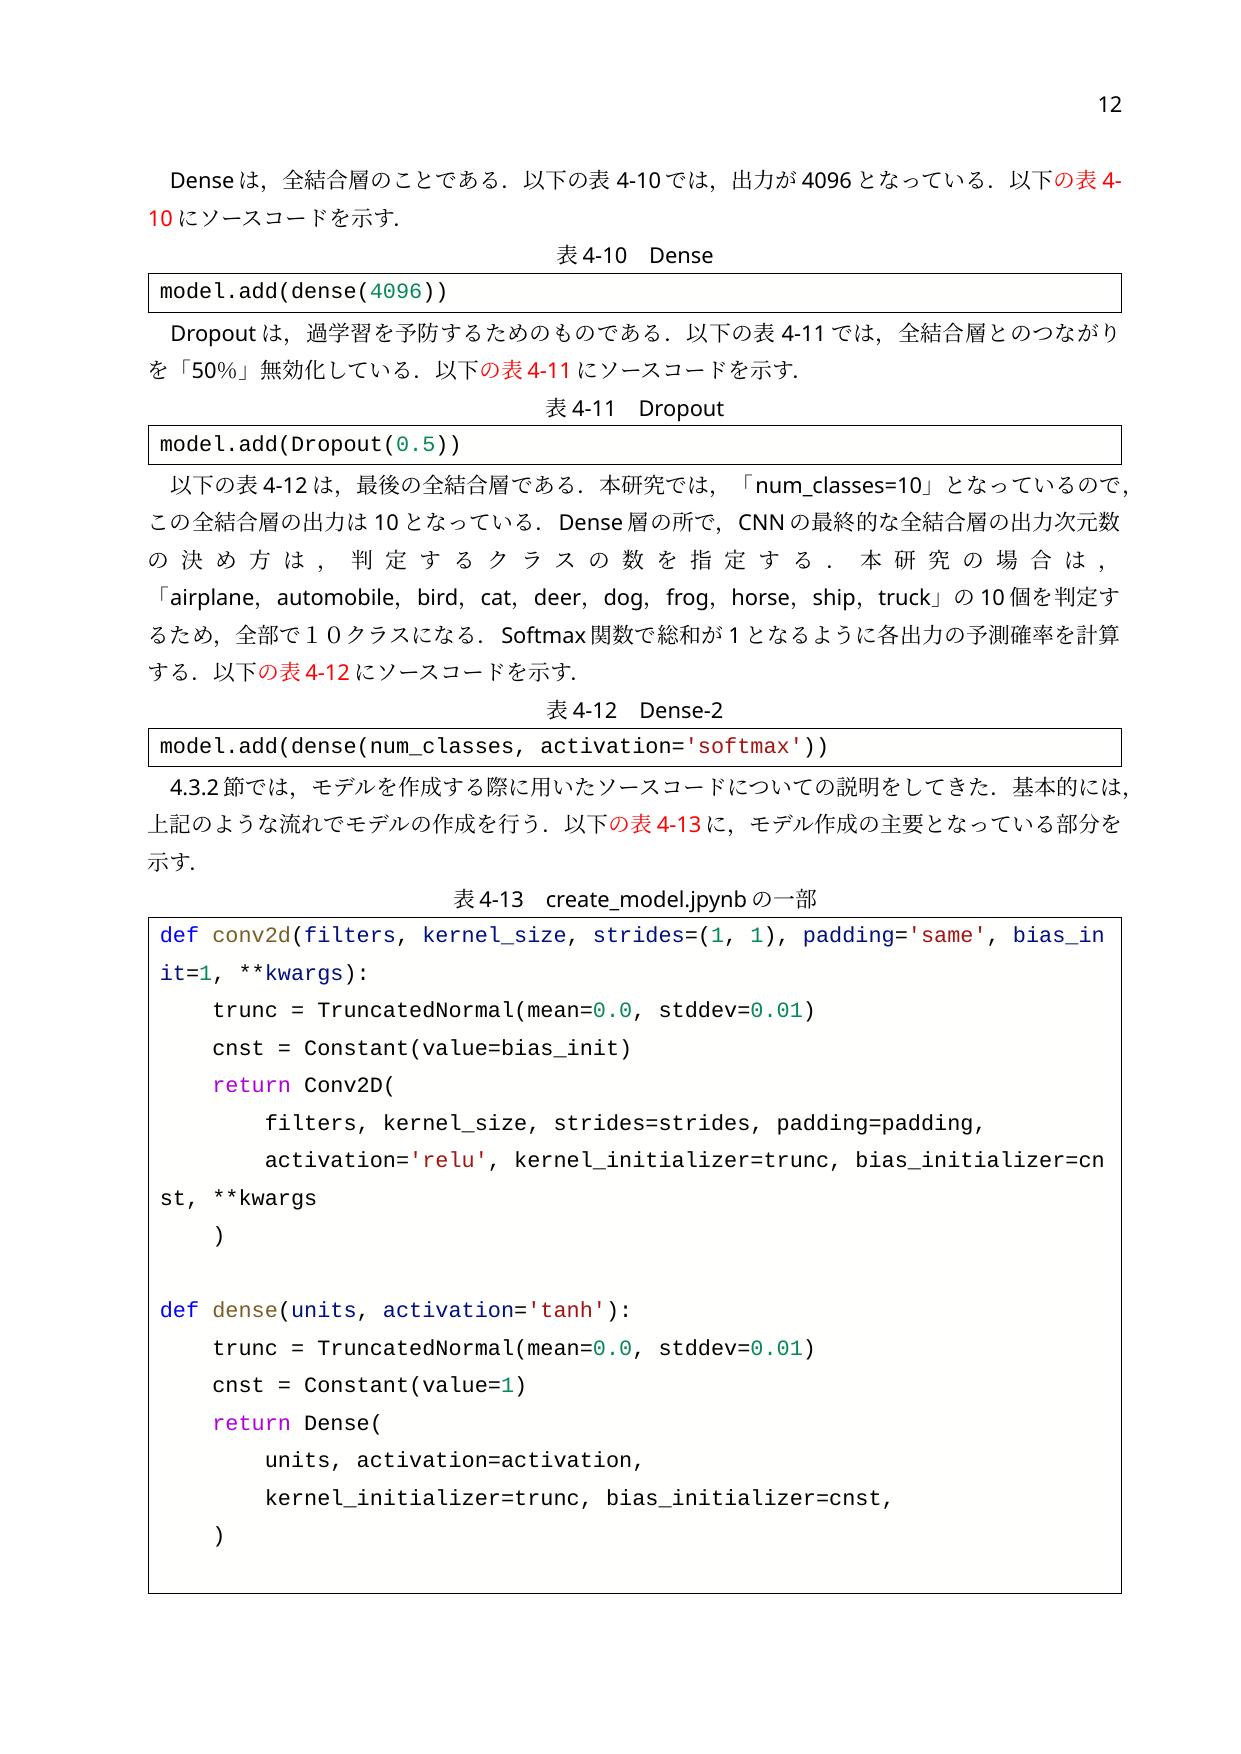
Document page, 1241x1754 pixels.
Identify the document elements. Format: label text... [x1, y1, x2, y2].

text Denseは，全結合層のことである．以下の表4-10では，出力が4096となっている．以下の表4-10にソースコードを示す． [148, 161, 1122, 236]
text Dropoutは，過学習を予防するためのものである．以下の表4-11では，全結合層とのつながりを「50％」無効化している．以下の表4-11にソースコードを示す． [148, 313, 1122, 388]
text 表4-12 Dense-2 [148, 690, 1122, 727]
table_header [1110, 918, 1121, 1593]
text 以下の表4-12は，最後の全結合層である．本研究では，「num_classes=10」となっているので，この全結合層の出力は10となっている．Dense層の所で，CNNの最終的な全結合層の出力次元数の決め方は，判定するクラスの数を指定する．本研究の場合は，「airplane，automobile，bird，cat，deer，dog，frog，horse，ship，truck」の10個を判定するため，全部で１０クラスになる．Softmax関数で総和が1となるように各出力の予測確率を計算する．以下の表4-12にソースコードを示す． [148, 465, 1122, 690]
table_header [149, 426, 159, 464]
text 4.3.2節では，モデルを作成する際に用いたソースコードについての説明をしてきた．基本的には，上記のような流れでモデルの作成を行う．以下の表4-13に，モデル作成の主要となっている部分を示す． [148, 767, 1122, 879]
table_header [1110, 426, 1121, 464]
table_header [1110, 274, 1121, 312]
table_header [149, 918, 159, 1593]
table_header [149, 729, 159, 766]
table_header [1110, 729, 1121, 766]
text 表4-10 Dense [148, 236, 1122, 273]
text 表4-13 create_model.jpynbの一部 [148, 879, 1122, 917]
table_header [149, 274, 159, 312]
text 表4-11 Dropout [148, 388, 1122, 425]
